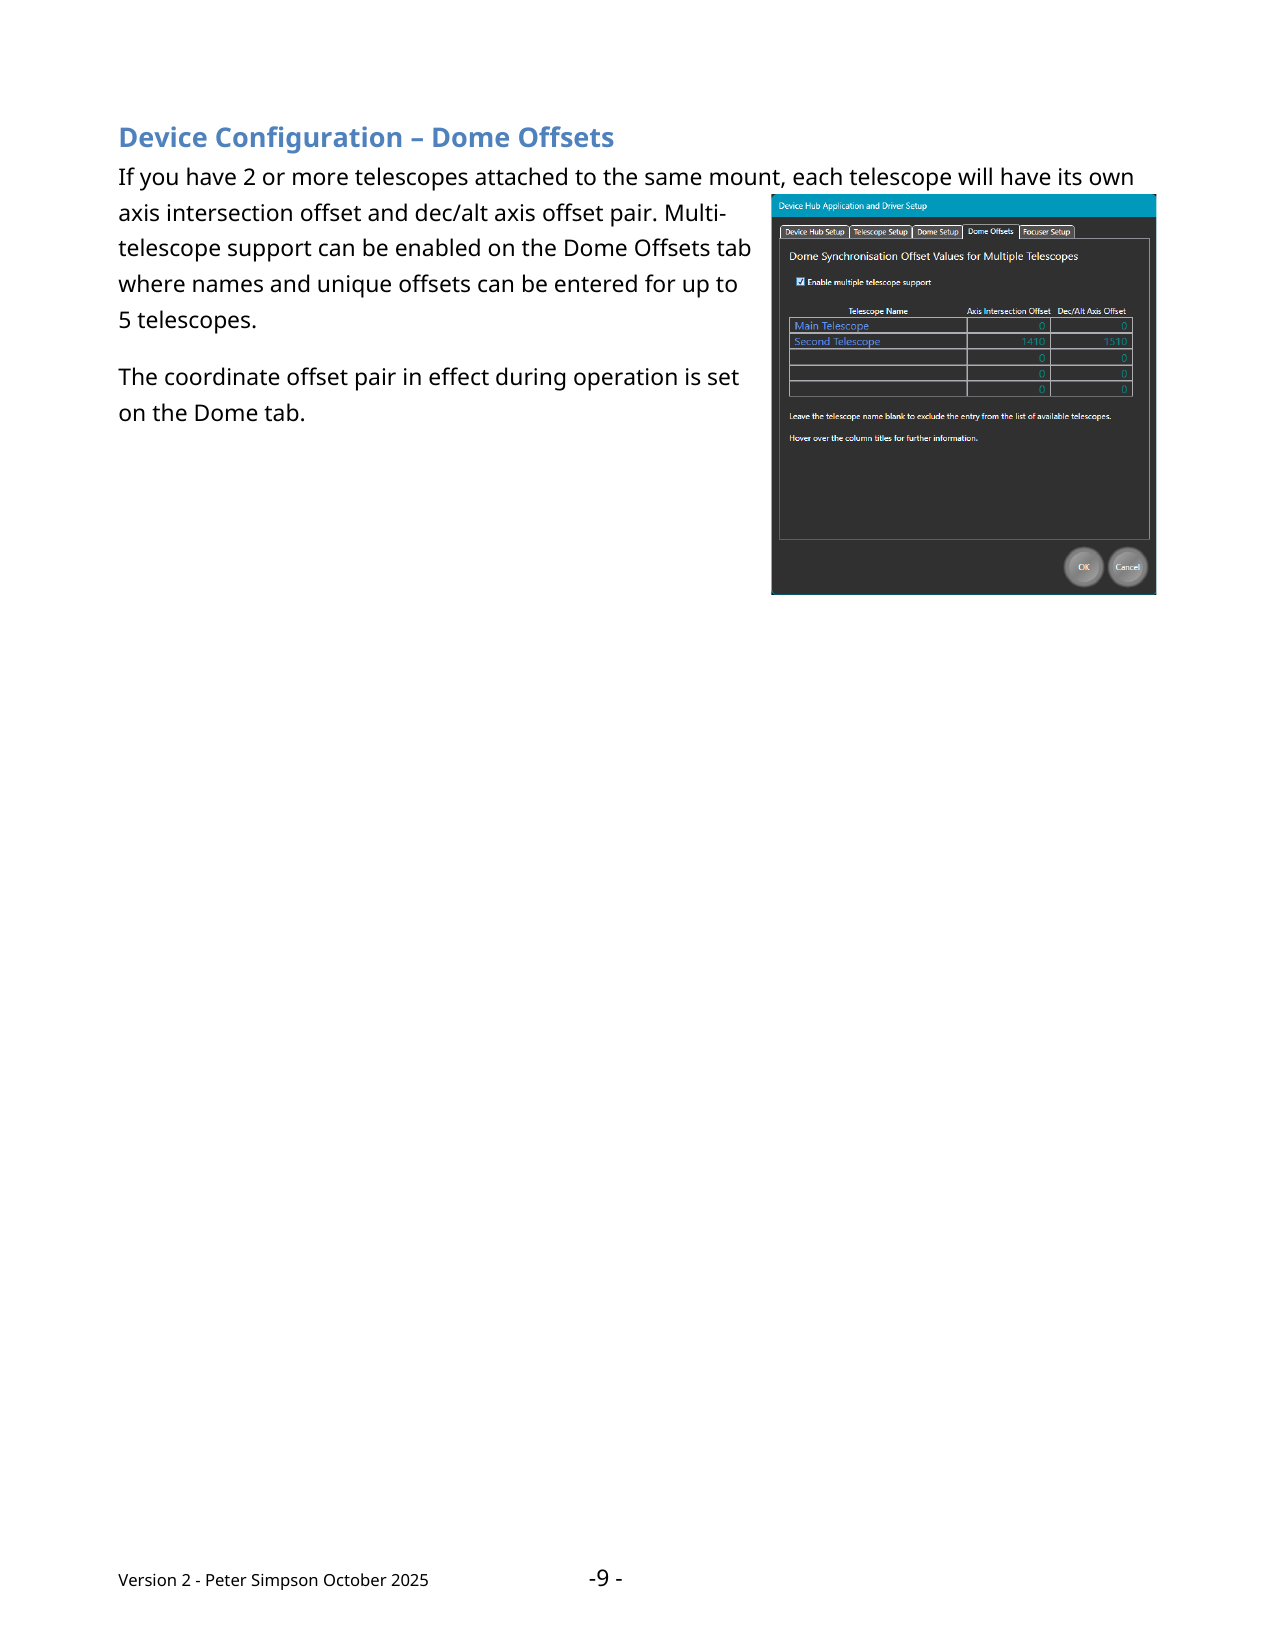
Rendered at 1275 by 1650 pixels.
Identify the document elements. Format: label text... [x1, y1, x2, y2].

text If you have 2 or more telescopes attached to the same mount, each telescope will have its own axis intersection offset and dec/alt axis offset pair. Multi- telescope support can be enabled on the Dome Offsets tab where names and unique offsets can be entered for up to 5 telescopes. [118, 161, 1157, 336]
subtitle Device Configuration – Dome Offsets [118, 118, 1157, 155]
text The coordinate offset pair in effect during operation is set on the Dome tab. [118, 361, 771, 428]
picture [771, 218, 1157, 595]
